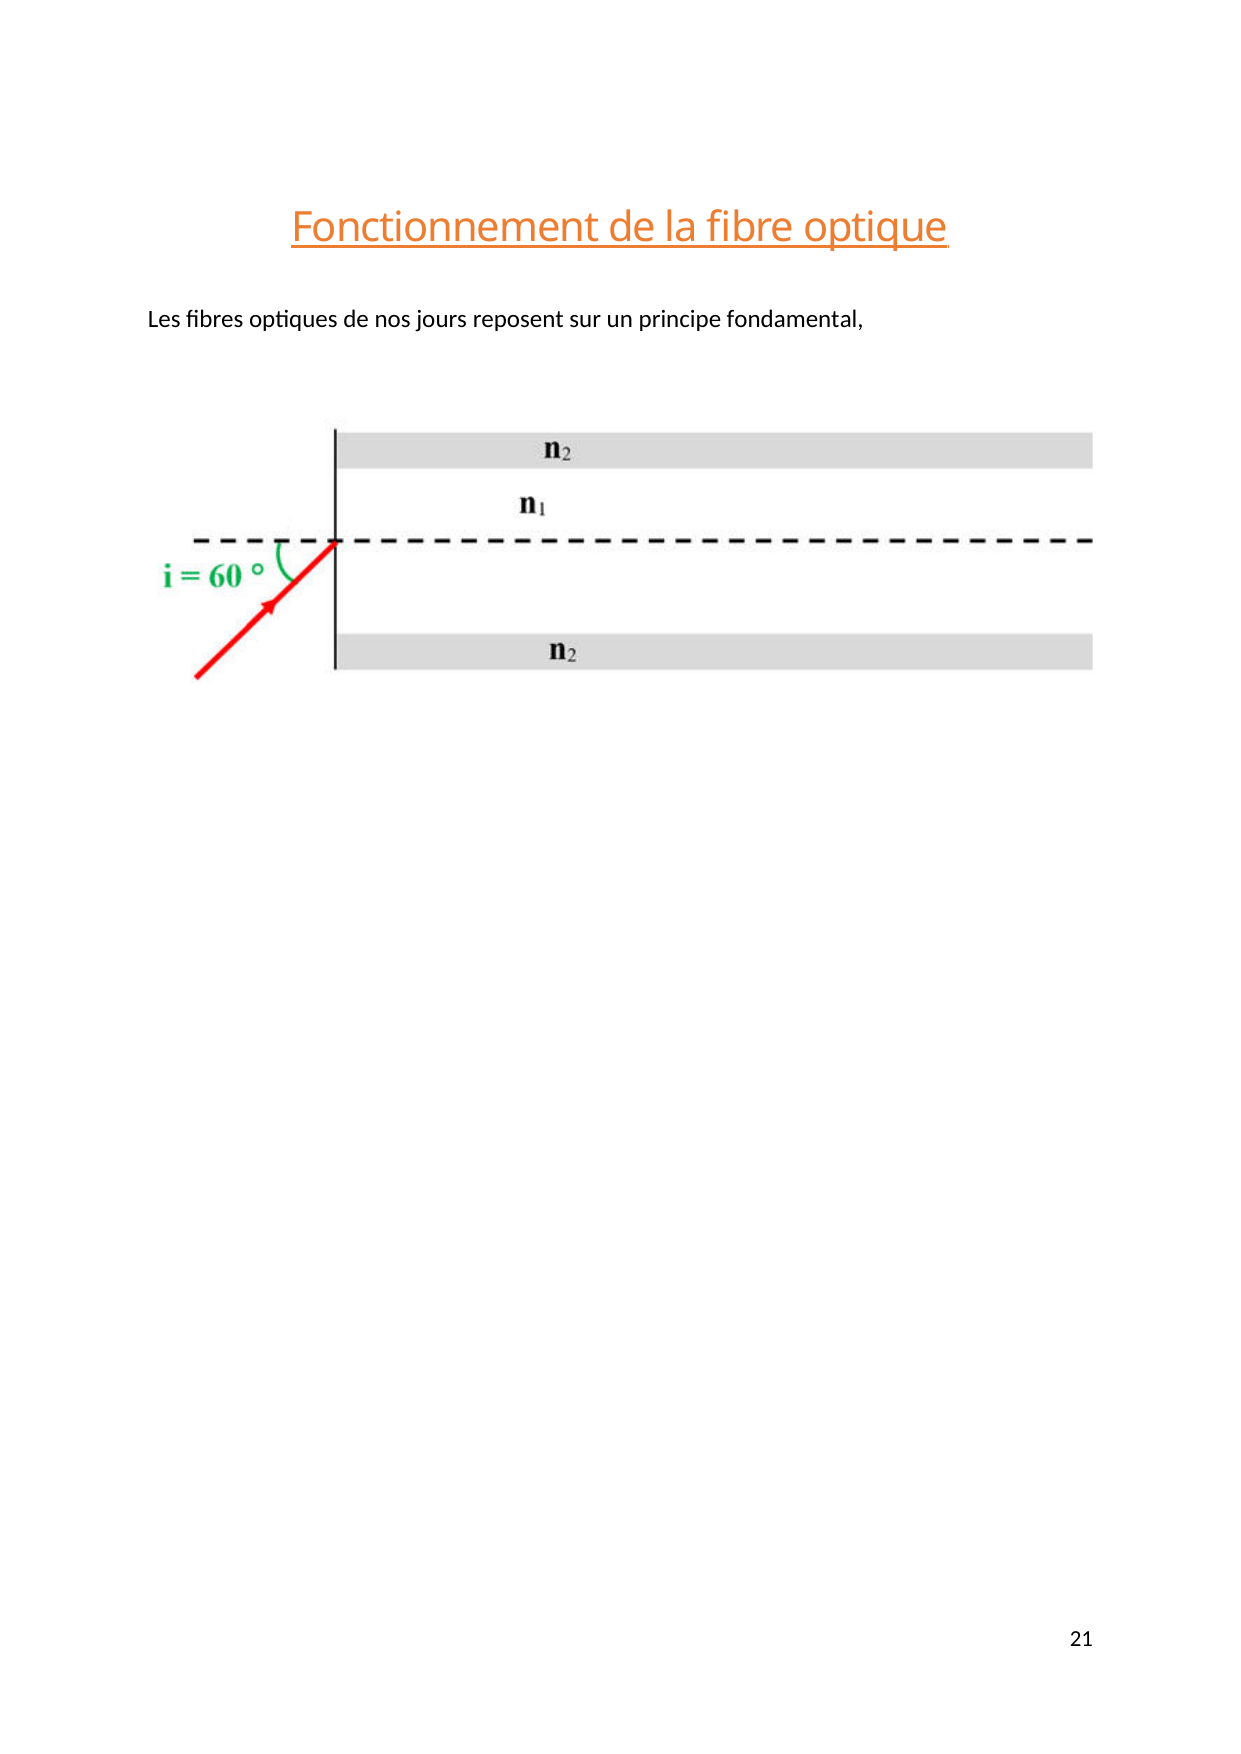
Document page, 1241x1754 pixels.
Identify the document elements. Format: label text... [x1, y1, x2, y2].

title Fonctionnement de la fibre optique [148, 197, 1093, 254]
picture [147, 419, 1093, 683]
text Les fibres optiques de nos jours reposent sur un principe fondamental, [148, 303, 1093, 334]
